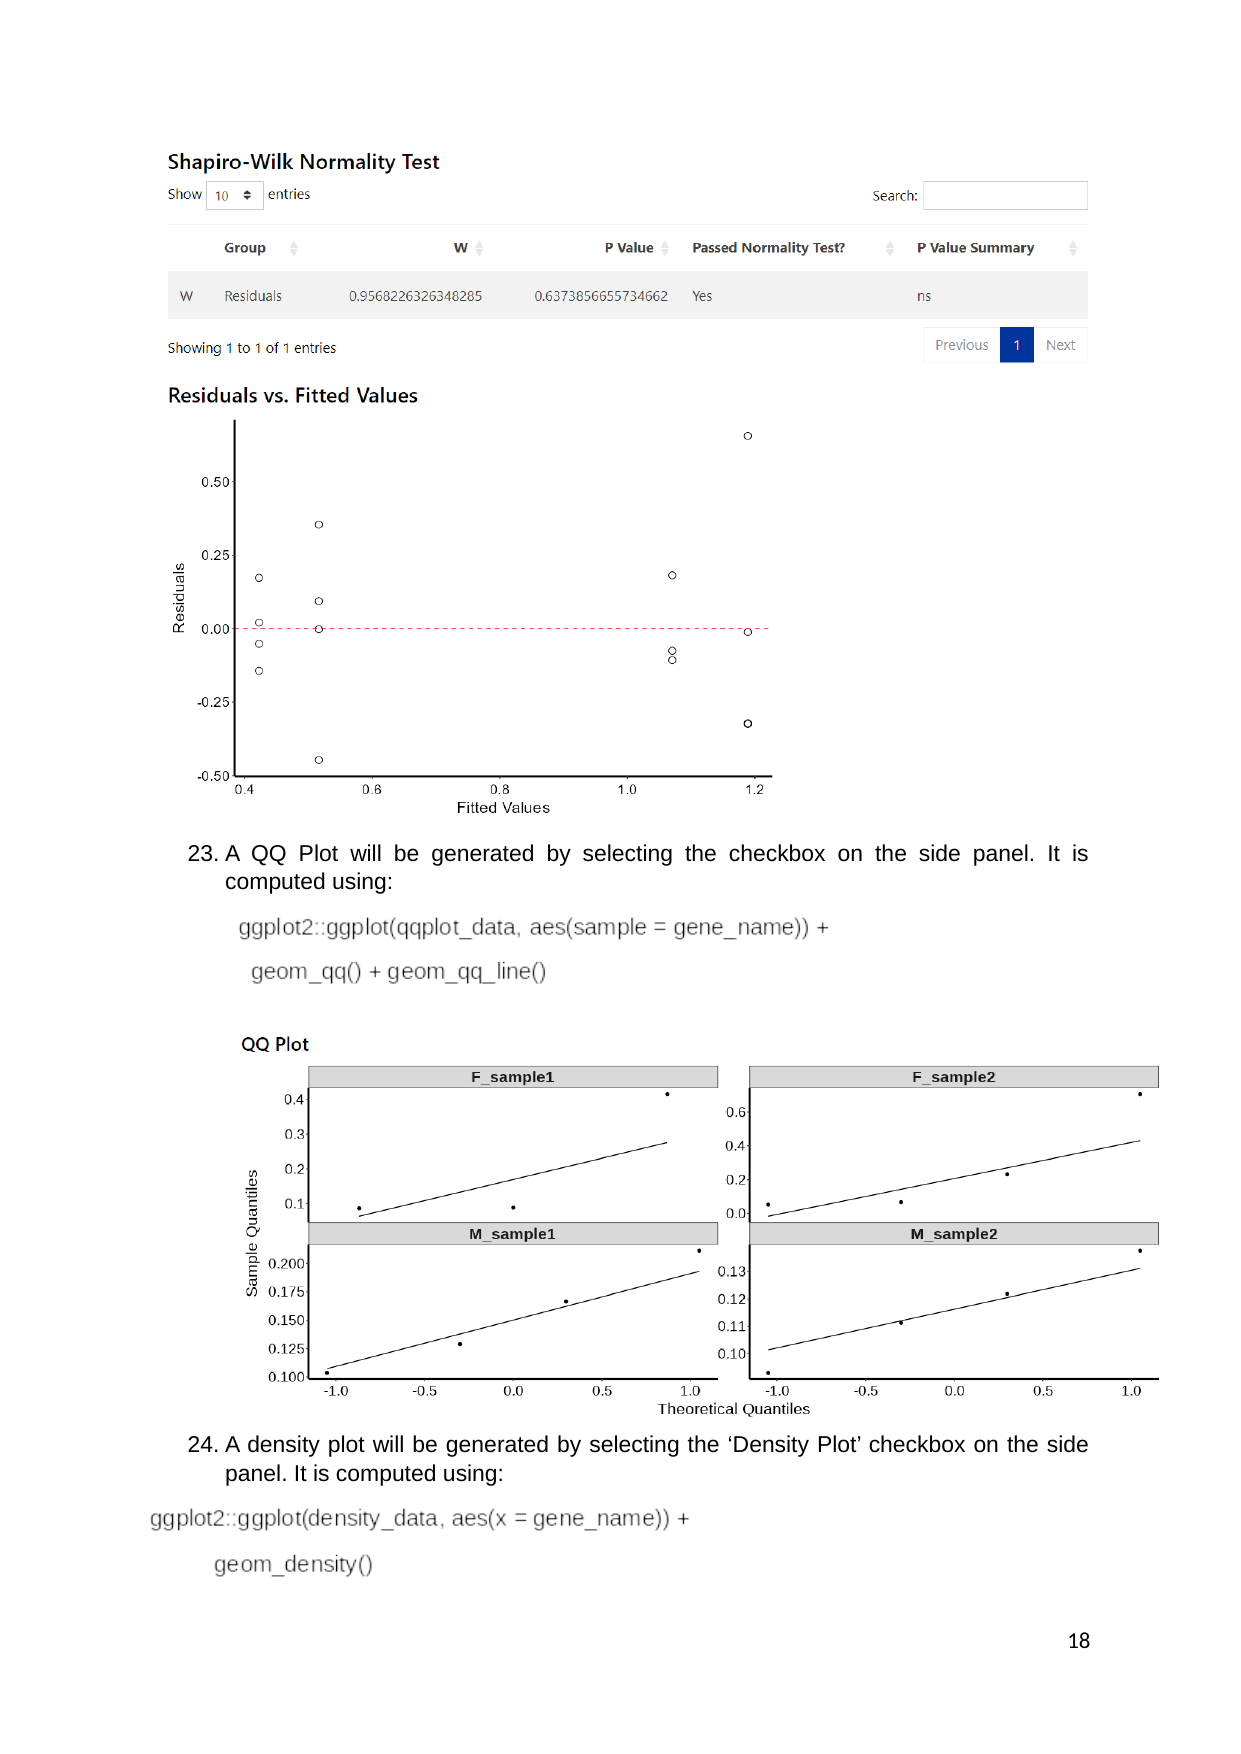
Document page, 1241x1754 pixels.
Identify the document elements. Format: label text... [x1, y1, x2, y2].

list A QQ Plot will be generated by selecting the checkbox on the side panel. It is computed using: [187, 840, 1090, 894]
picture [150, 150, 1091, 821]
list A density plot will be generated by selecting the ‘Density Plot’ checkbox on the side panel. It is computed using: [187, 1431, 1090, 1486]
picture [225, 1021, 1166, 1429]
